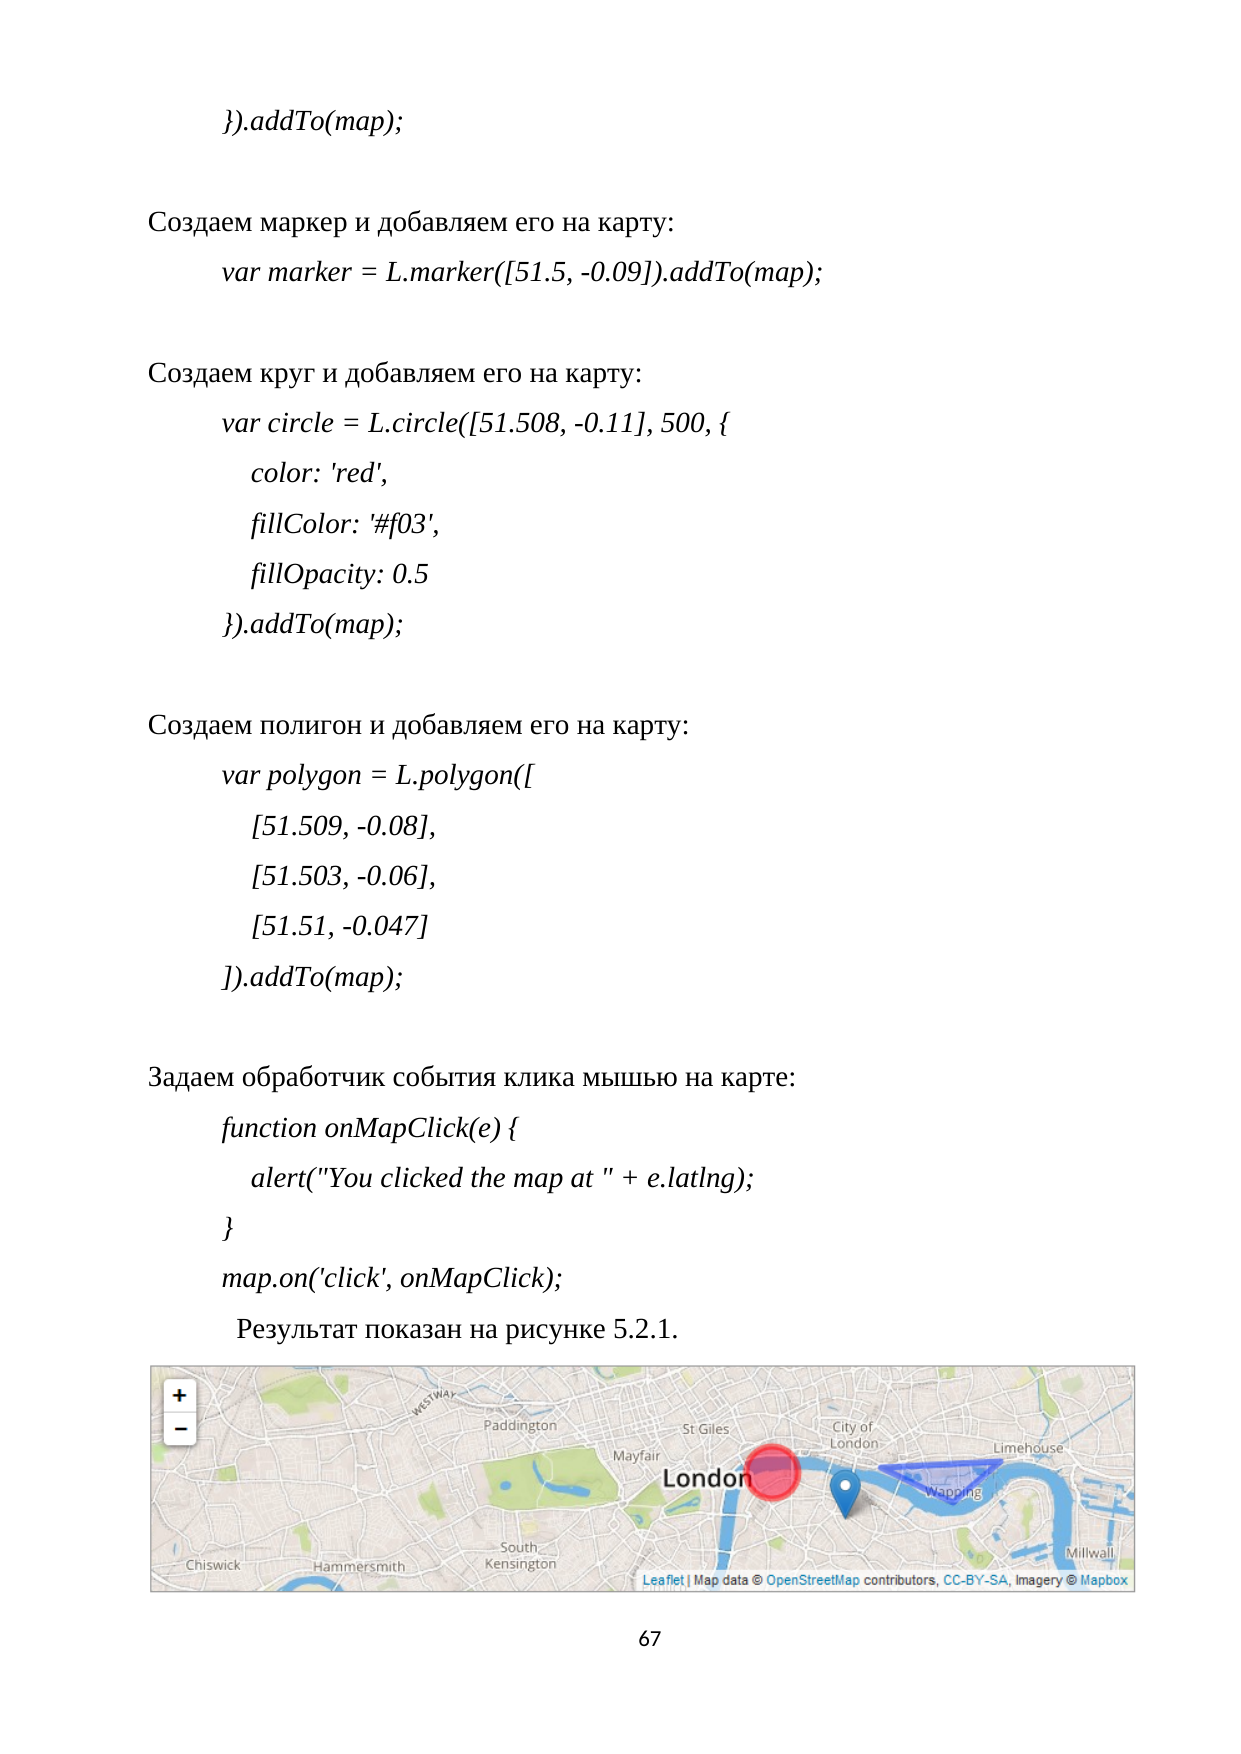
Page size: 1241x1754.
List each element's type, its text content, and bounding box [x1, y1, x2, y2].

text function onMapClick(e) { [148, 1110, 1152, 1143]
text var circle = L.circle([51.508, -0.11], 500, { [148, 405, 1152, 439]
text fillColor: '#f03', [148, 506, 1152, 539]
text Задаем обработчик события клика мышью на карте: [148, 1059, 1152, 1093]
text fillOpacity: 0.5 [148, 556, 1152, 590]
text }).addTo(map); [148, 607, 1152, 640]
text Результат показан на рисунке 5.2.1. [148, 1311, 1152, 1344]
picture [147, 1361, 1141, 1594]
text Создаем маркер и добавляем его на карту: [148, 204, 1152, 238]
text var polygon = L.polygon([ [148, 757, 1152, 791]
text color: 'red', [148, 456, 1152, 489]
text map.on('click', onMapClick); [148, 1261, 1152, 1294]
text }).addTo(map); [148, 103, 1152, 137]
text alert("You clicked the map at " + e.latlng); [148, 1160, 1152, 1193]
text [51.51, -0.047] [148, 908, 1152, 942]
text Создаем полигон и добавляем его на карту: [148, 707, 1152, 741]
text ]).addTo(map); [148, 959, 1152, 992]
text Создаем круг и добавляем его на карту: [148, 355, 1152, 388]
text } [148, 1210, 1152, 1244]
text var marker = L.marker([51.5, -0.09]).addTo(map); [148, 254, 1152, 288]
text [51.509, -0.08], [148, 808, 1152, 841]
text [51.503, -0.06], [148, 858, 1152, 892]
